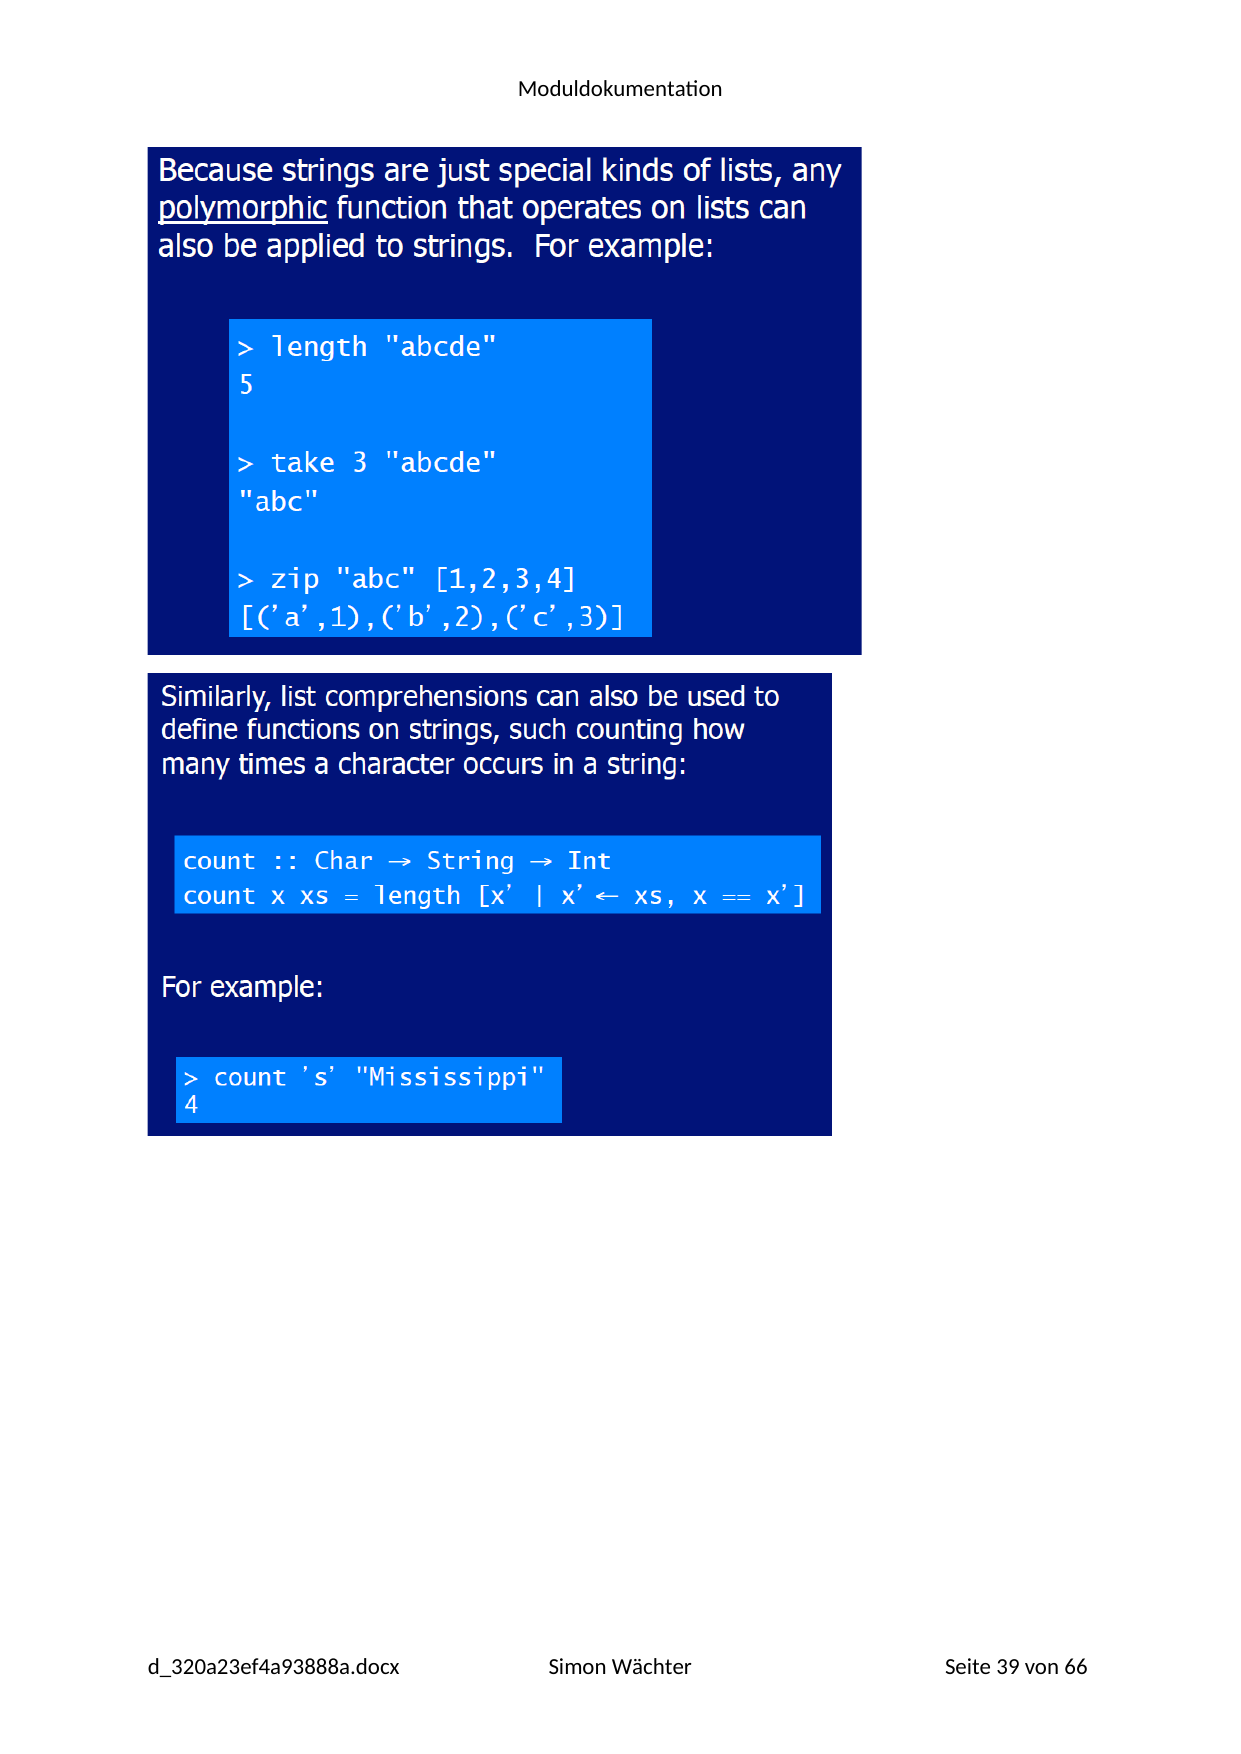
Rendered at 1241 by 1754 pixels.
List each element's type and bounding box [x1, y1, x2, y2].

picture [147, 673, 832, 1136]
picture [147, 147, 862, 655]
